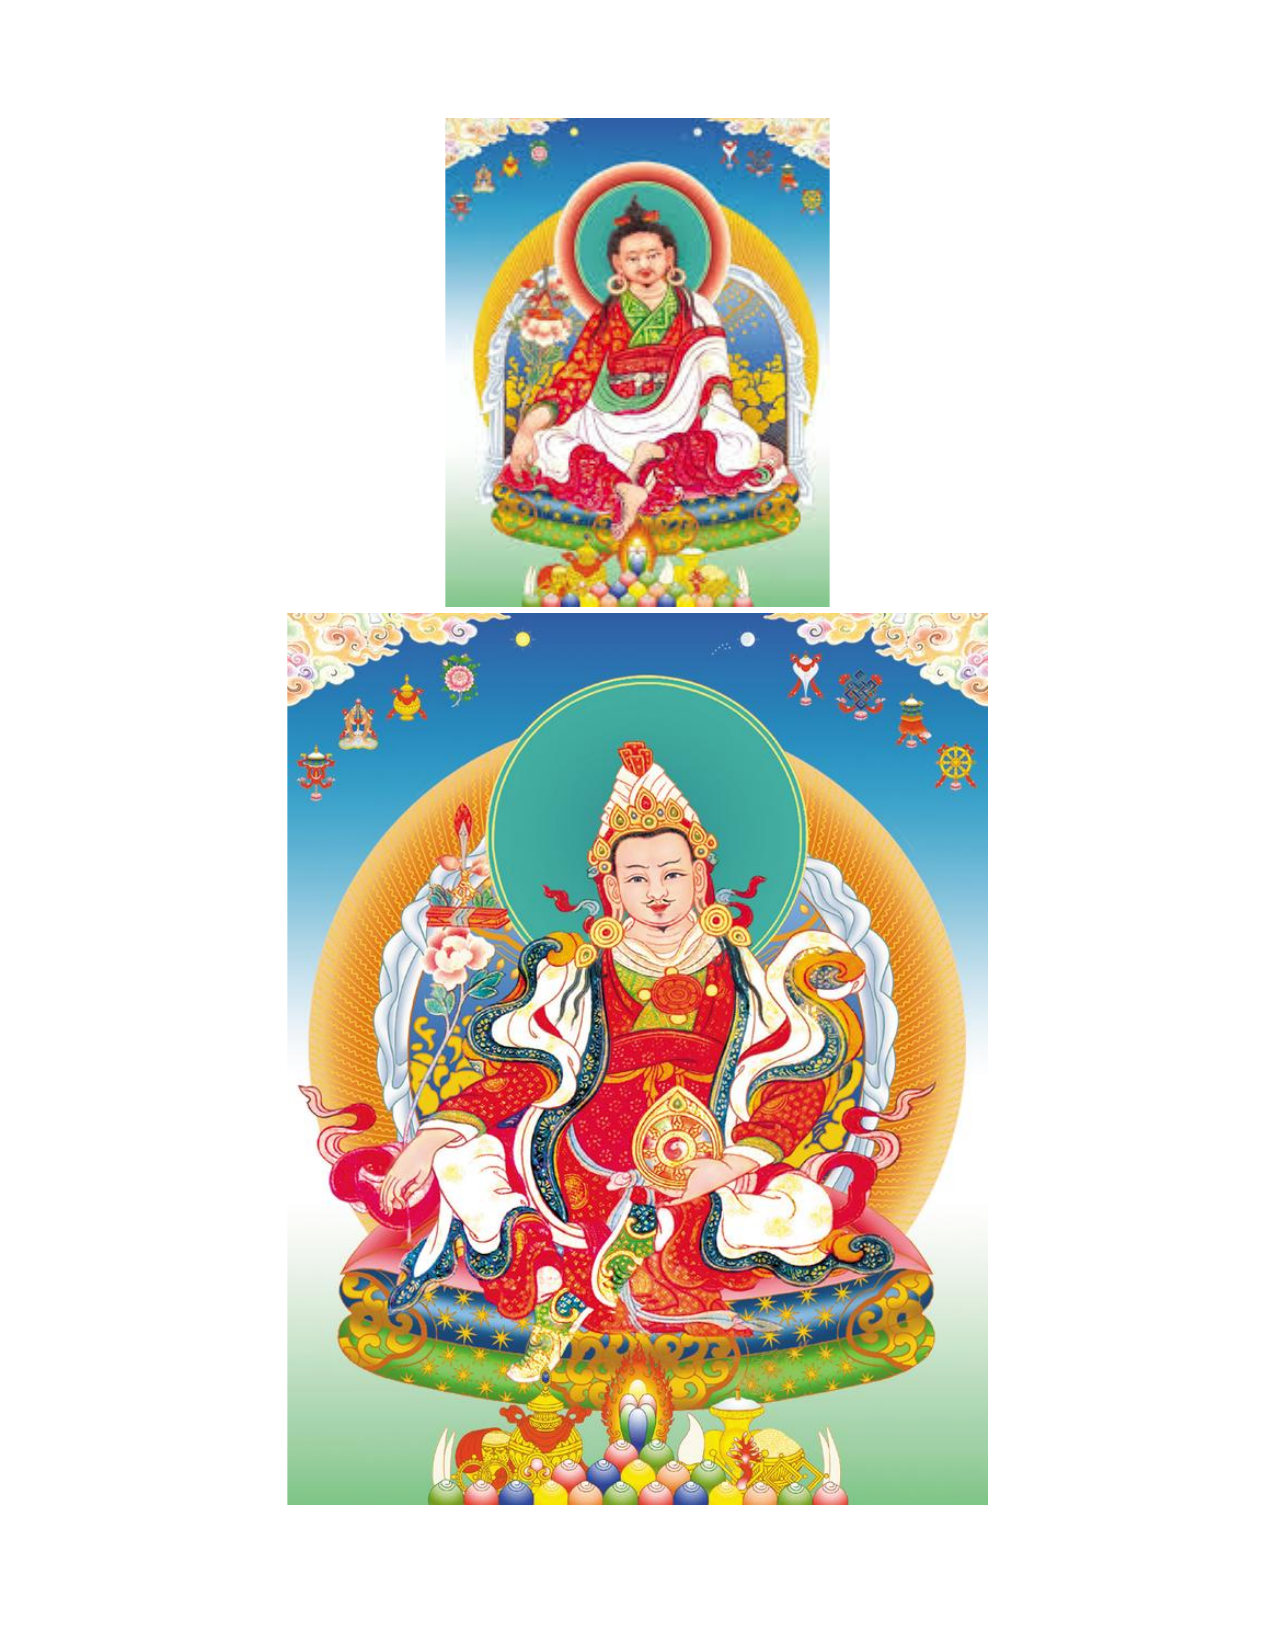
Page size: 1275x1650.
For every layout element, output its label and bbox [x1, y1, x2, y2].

picture [287, 613, 988, 1505]
picture [445, 118, 830, 607]
